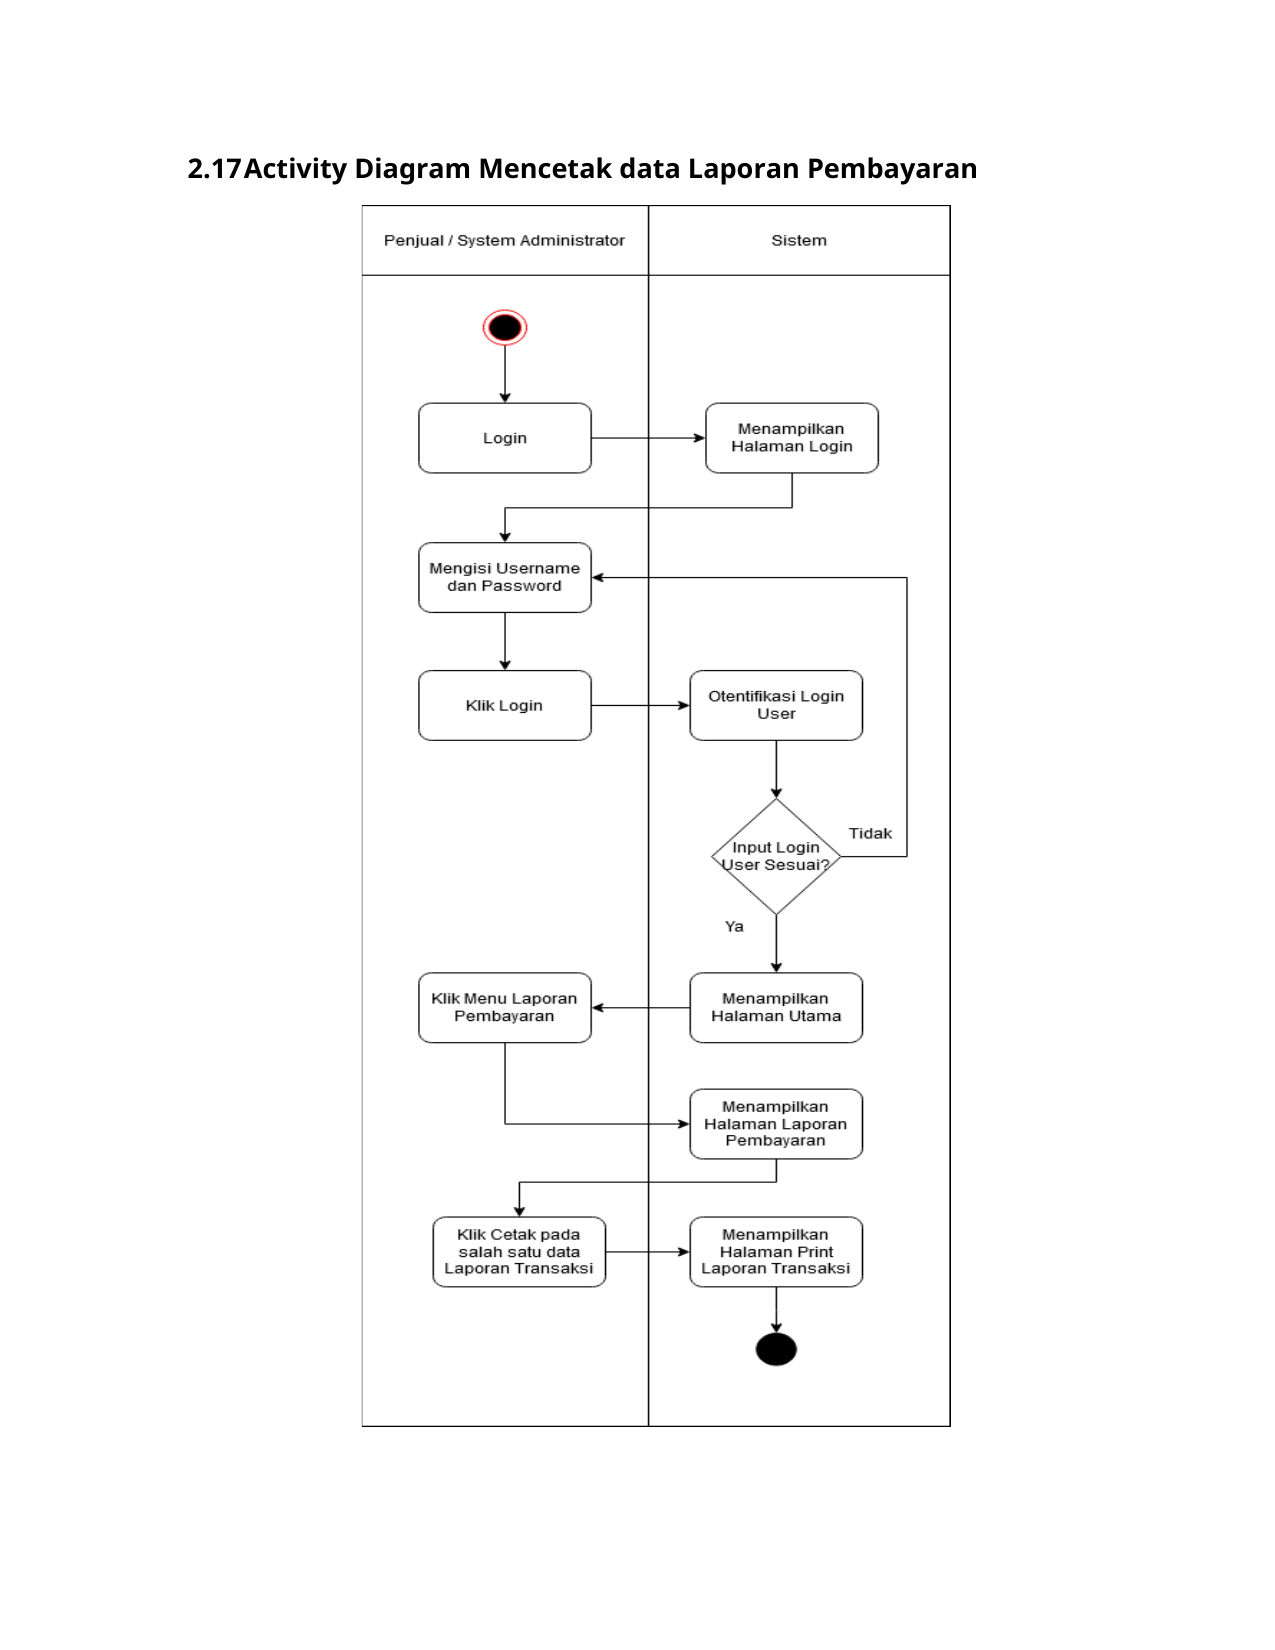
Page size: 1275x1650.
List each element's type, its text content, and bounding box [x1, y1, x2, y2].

picture [361, 205, 951, 1427]
subtitle Activity Diagram Mencetak data Laporan Pembayaran [187, 150, 1125, 187]
